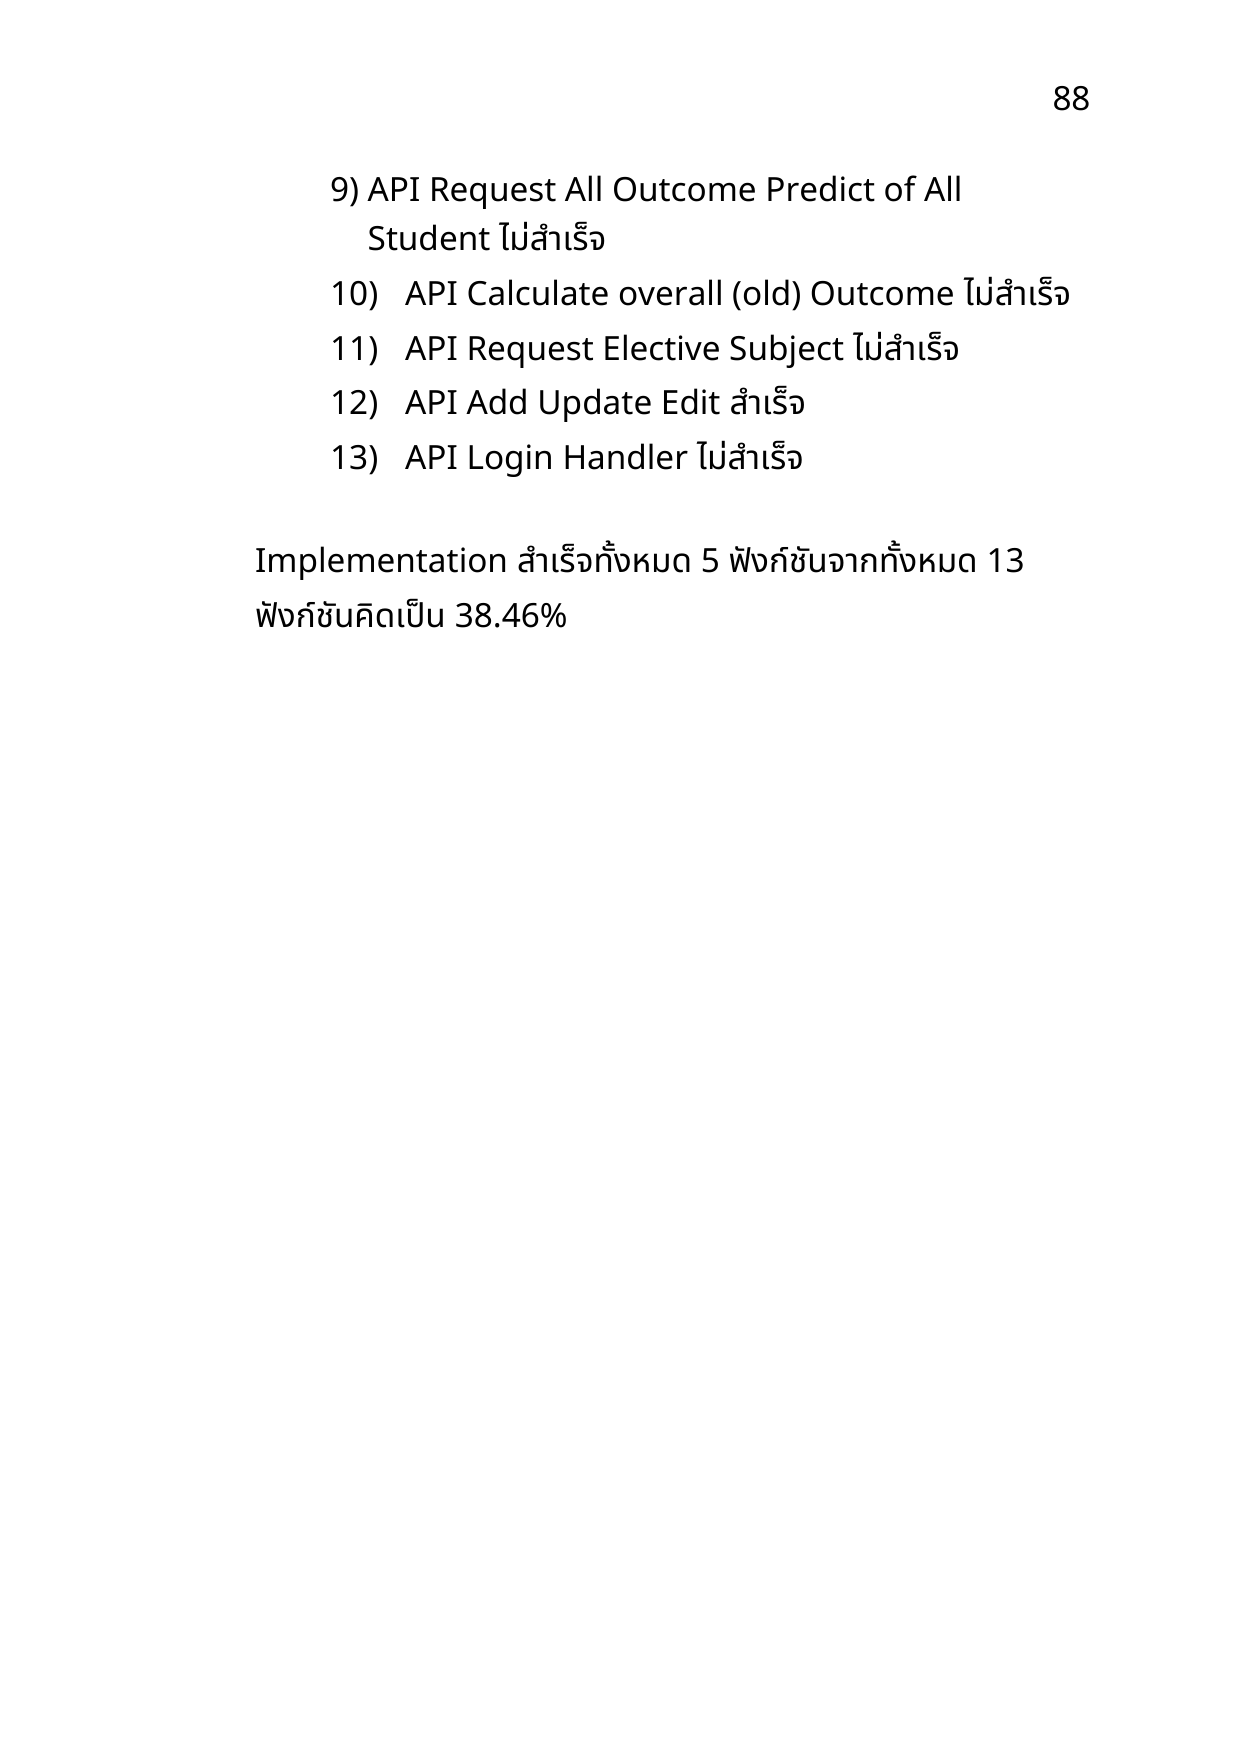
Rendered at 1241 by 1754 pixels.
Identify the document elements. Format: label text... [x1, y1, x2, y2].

list API Request All Outcome Predict of All Student ไม่สำเร็จ [330, 166, 1090, 266]
list API Add Update Edit สำเร็จ [330, 379, 1090, 429]
list API Login Handler ไม่สำเร็จ [330, 433, 1090, 484]
text Implementation สำเร็จทั้งหมด 5 ฟังก์ชันจากทั้งหมด 13 ฟังก์ชันคิดเป็น 38.46% [255, 537, 1090, 642]
list API Request Elective Subject ไม่สำเร็จ [330, 324, 1090, 375]
list API Calculate overall (old) Outcome ไม่สำเร็จ [330, 270, 1090, 320]
